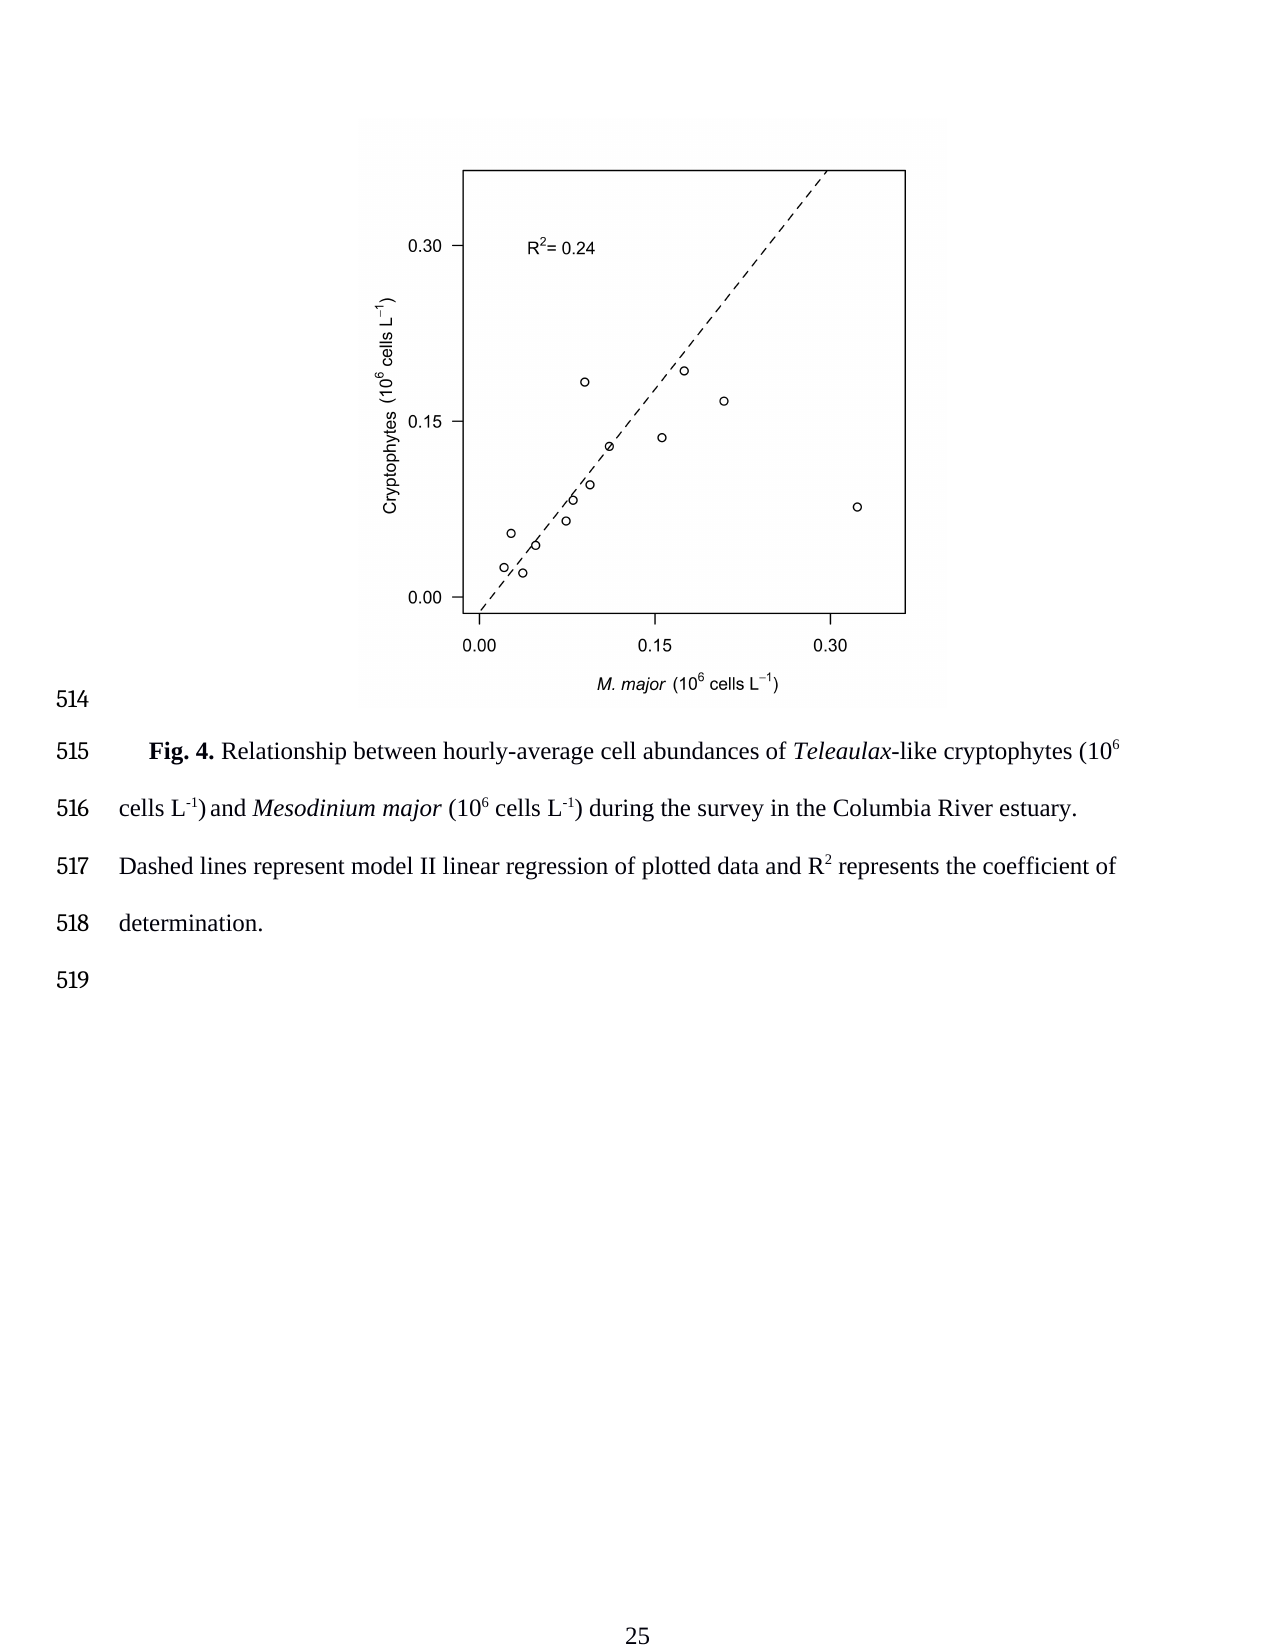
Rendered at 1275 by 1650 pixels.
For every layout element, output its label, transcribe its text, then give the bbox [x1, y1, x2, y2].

text Fig. 4. Relationship between hourly-average cell abundances of Teleaulax-like cryptophytes (106 cells L-1) and Mesodinium major (106 cells L-1) during the survey in the Columbia River estuary. Dashed lines represent model II linear regression of plotted data and R2 represents the coefficient of determination. [118, 736, 1156, 937]
picture [358, 118, 947, 708]
